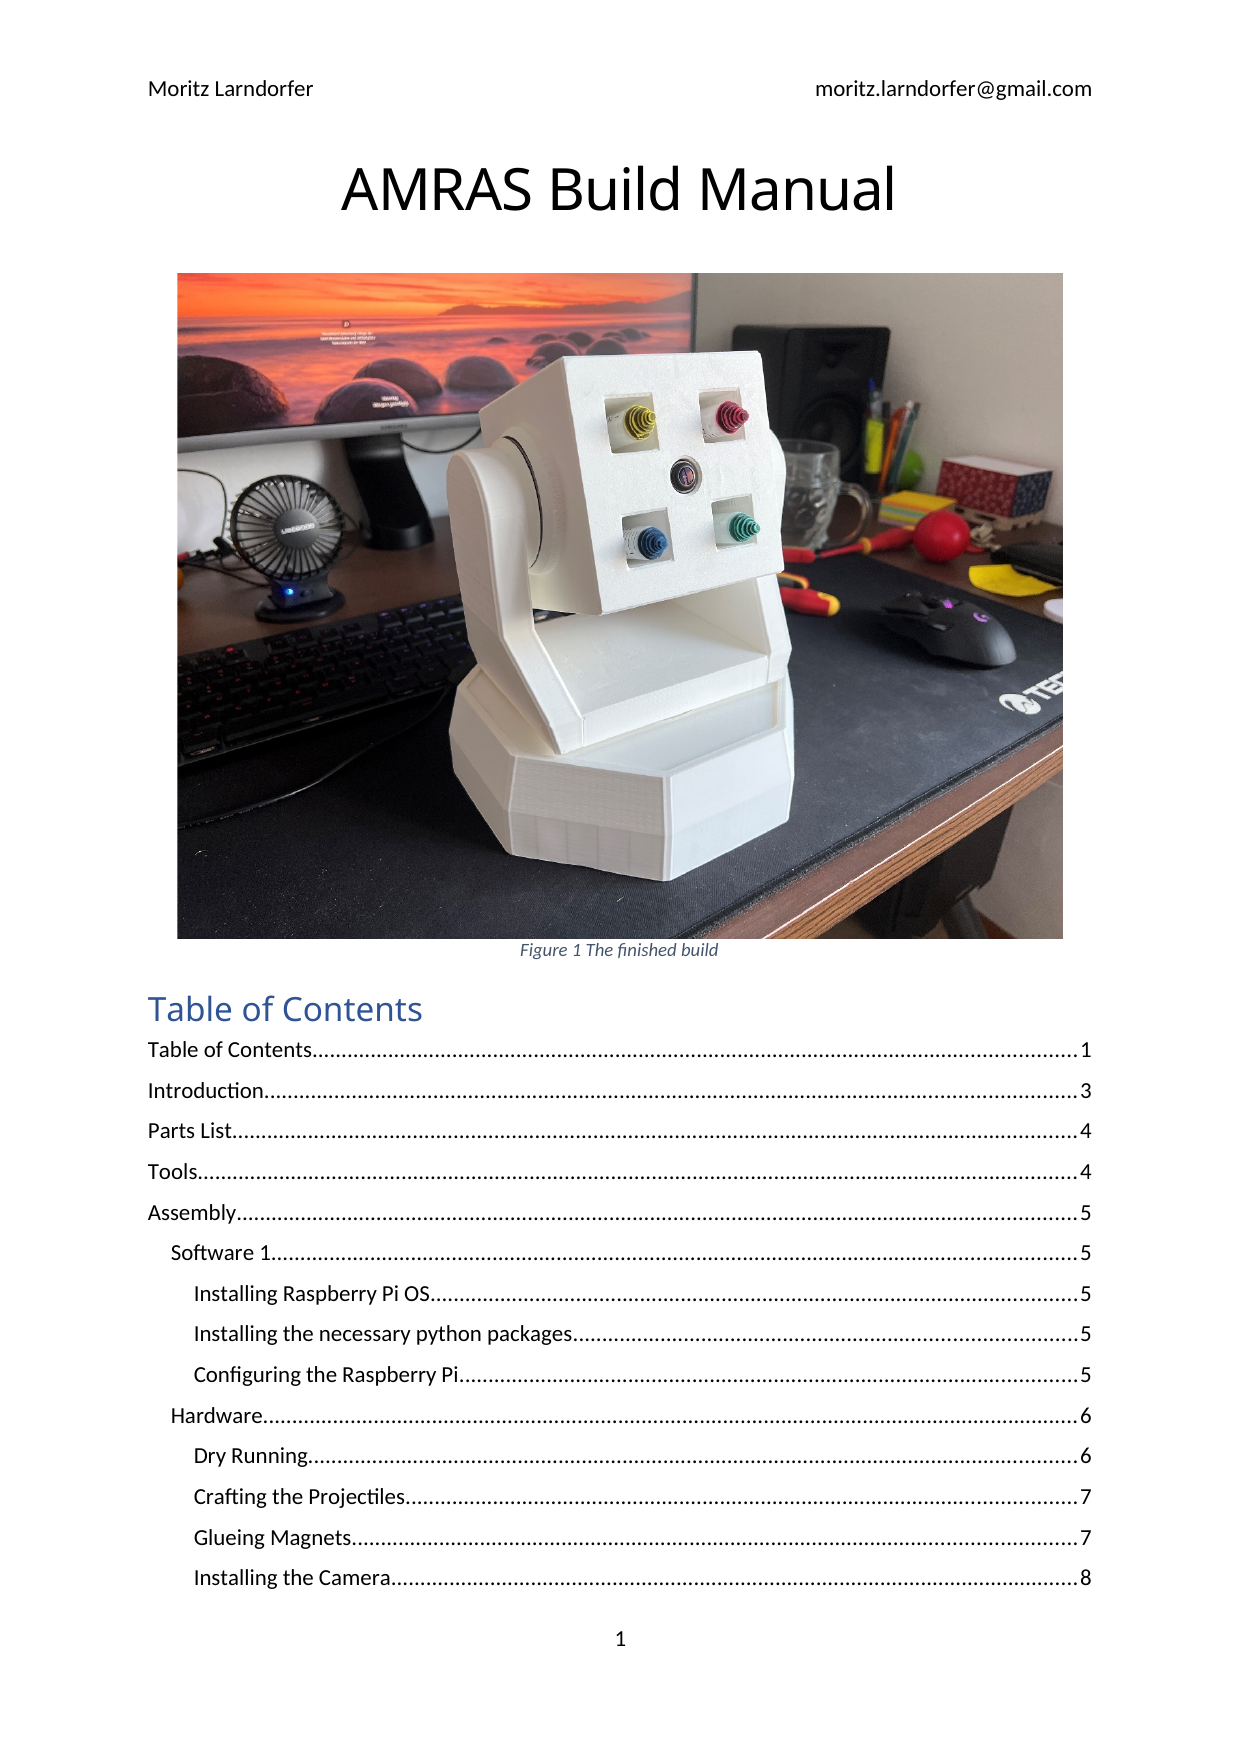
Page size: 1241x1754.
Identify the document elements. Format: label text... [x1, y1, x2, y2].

text Figure 1 The finished build [148, 938, 1093, 961]
picture [177, 273, 1063, 939]
title AMRAS Build Manual [148, 148, 1093, 227]
